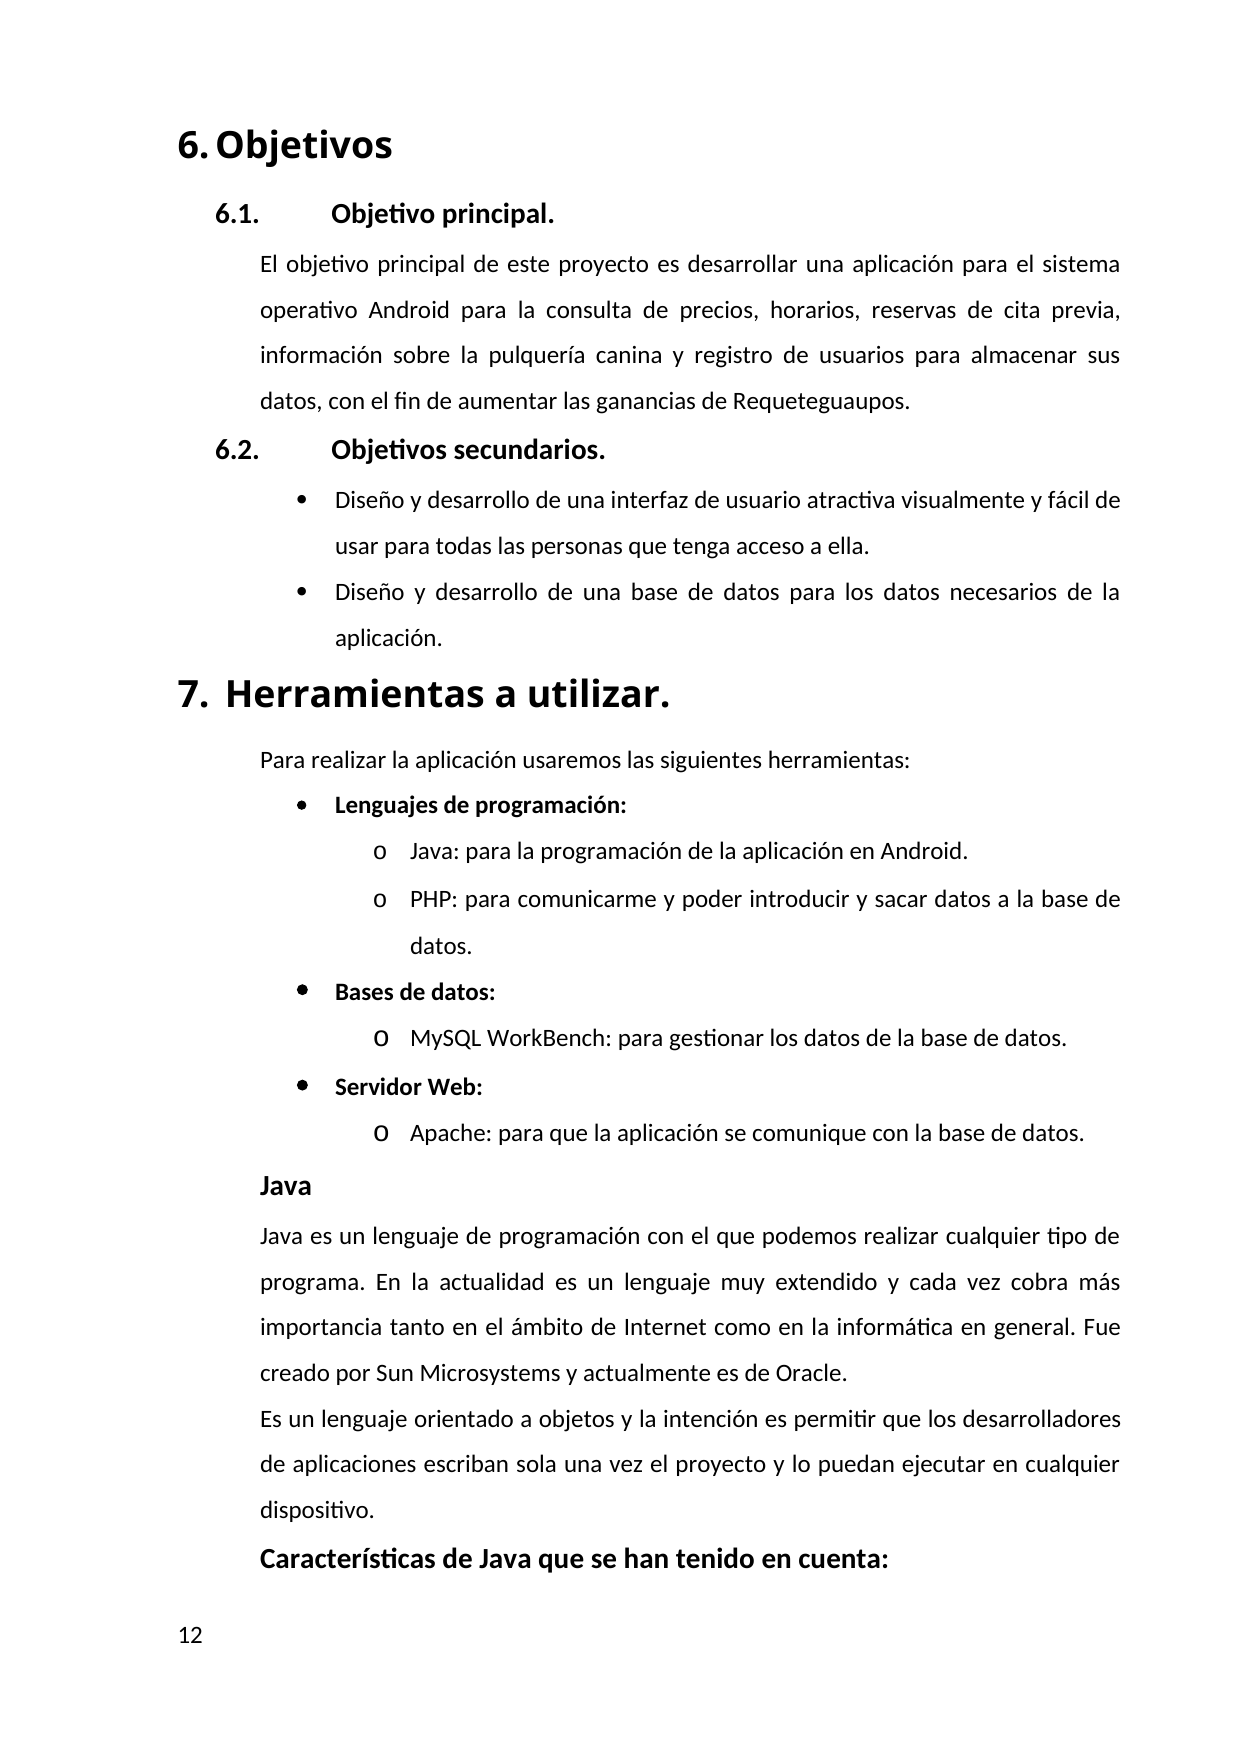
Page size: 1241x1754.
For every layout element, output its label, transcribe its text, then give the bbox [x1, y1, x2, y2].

list Diseño y desarrollo de una base de datos para los datos necesarios de la aplicación. [297, 576, 1122, 652]
subtitle Objetivos secundarios. [215, 431, 1122, 467]
list El objetivo principal de este proyecto es desarrollar una aplicación para el sistema operativo Android para la consulta de precios, horarios, reservas de cita previa, información sobre la pulquería canina y registro de usuarios para almacenar sus datos, con el fin de aumentar las ganancias de Requeteguaupos. [260, 248, 1122, 416]
list Java es un lenguaje de programación con el que podemos realizar cualquier tipo de programa. En la actualidad es un lenguaje muy extendido y cada vez cobra más importancia tanto en el ámbito de Internet como en la informática en general. Fue creado por Sun Microsystems y actualmente es de Oracle. [260, 1220, 1122, 1388]
list PHP: para comunicarme y poder introducir y sacar datos a la base de datos. [372, 883, 1122, 961]
list Para realizar la aplicación usaremos las siguientes herramientas: [260, 744, 1122, 774]
list Diseño y desarrollo de una interfaz de usuario atractiva visualmente y fácil de usar para todas las personas que tenga acceso a ella. [297, 484, 1122, 561]
list Características de Java que se han tenido en cuenta: [260, 1540, 1122, 1576]
subtitle Objetivo principal. [215, 195, 1122, 230]
list Apache: para que la aplicación se comunique con la base de datos. [372, 1117, 1122, 1150]
list Es un lenguaje orientado a objetos y la intención es permitir que los desarrolladores de aplicaciones escriban sola una vez el proyecto y lo puedan ejecutar en cualquier dispositivo. [260, 1403, 1122, 1525]
list MySQL WorkBench: para gestionar los datos de la base de datos. [372, 1022, 1122, 1055]
list Bases de datos: [297, 976, 1122, 1006]
subtitle Objetivos [177, 118, 1122, 169]
subtitle Herramientas a utilizar. [177, 667, 1122, 718]
list Lenguajes de programación: [297, 790, 1122, 820]
list Java [260, 1167, 1122, 1202]
list Servidor Web: [297, 1071, 1122, 1102]
list Java: para la programación de la aplicación en Android. [372, 835, 1122, 867]
